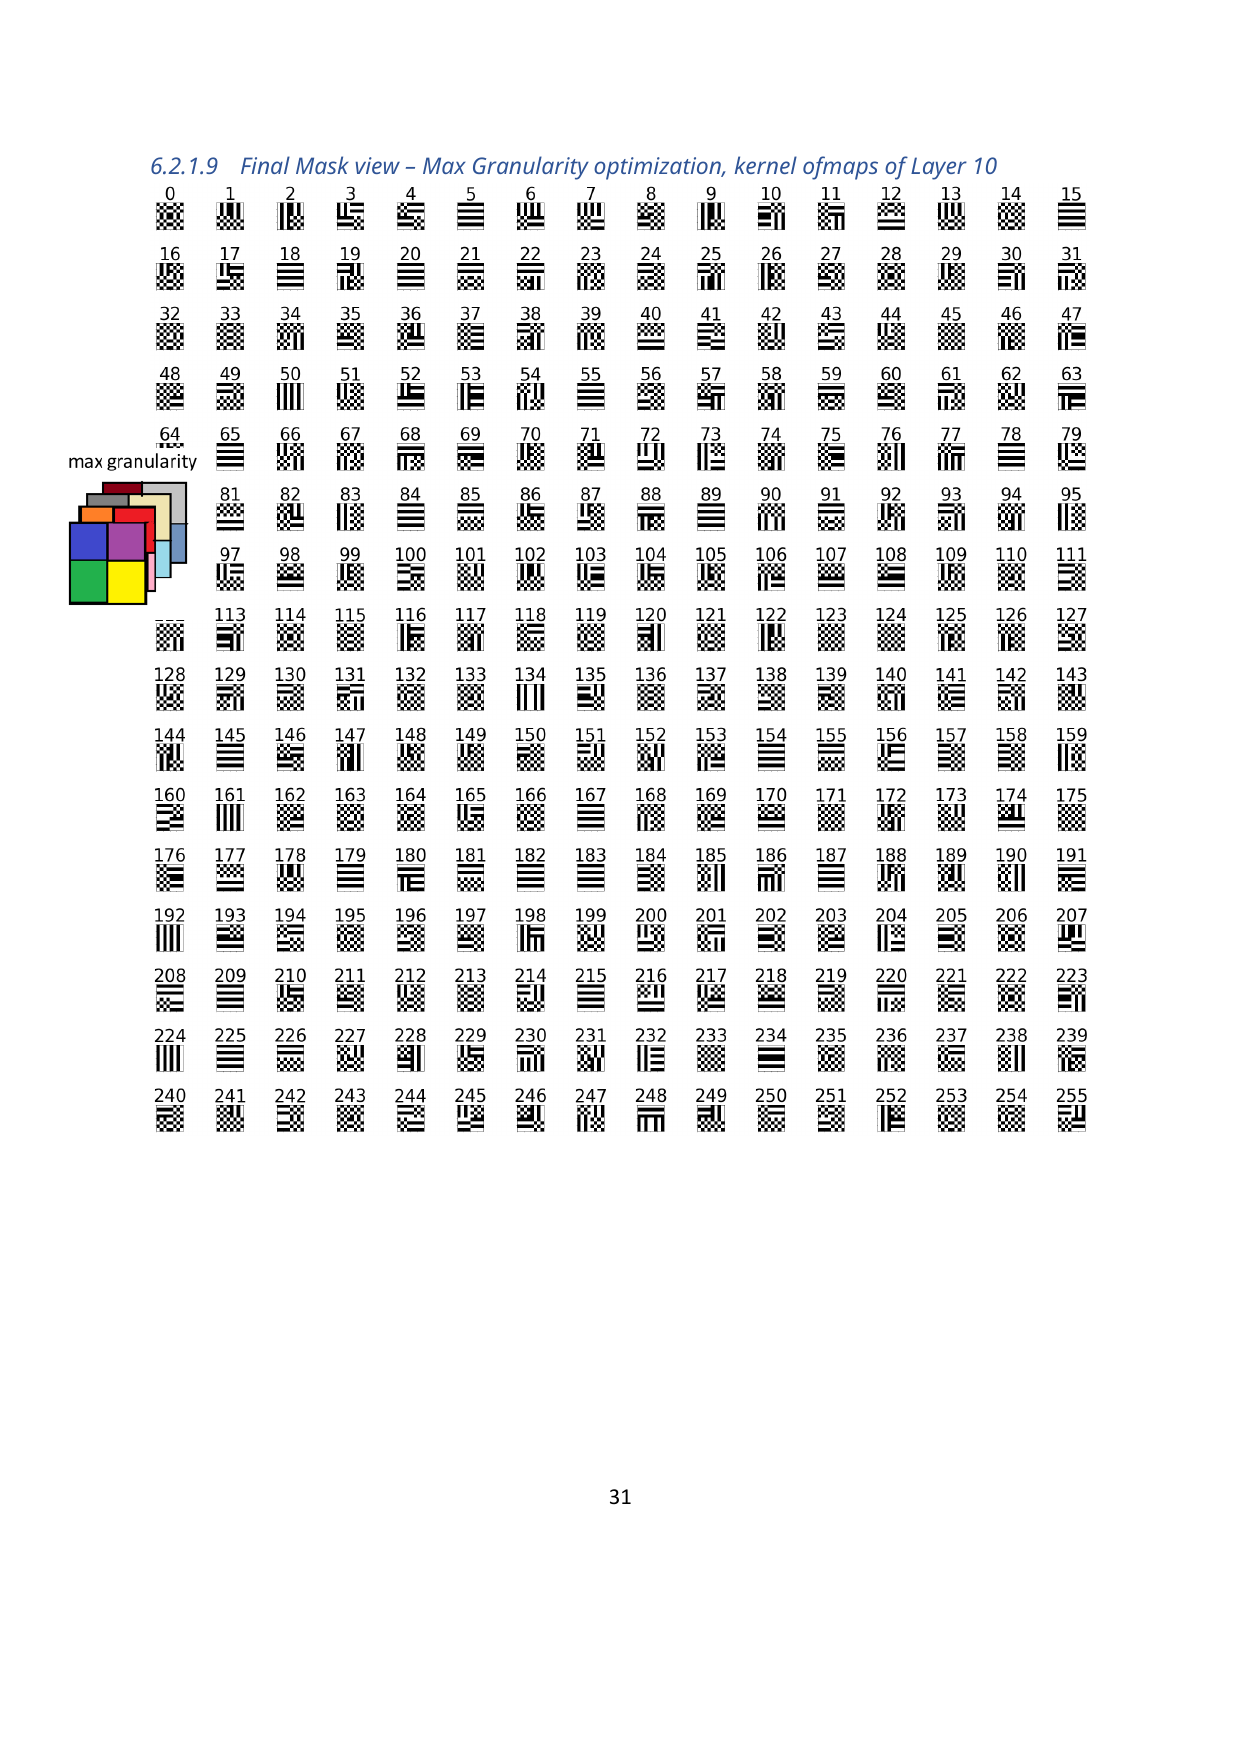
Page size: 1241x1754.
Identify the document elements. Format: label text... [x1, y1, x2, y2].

subtitle Final Mask view – Max Granularity optimization, kernel ofmaps of Layer 10 [150, 150, 1090, 181]
picture [40, 183, 1091, 1136]
